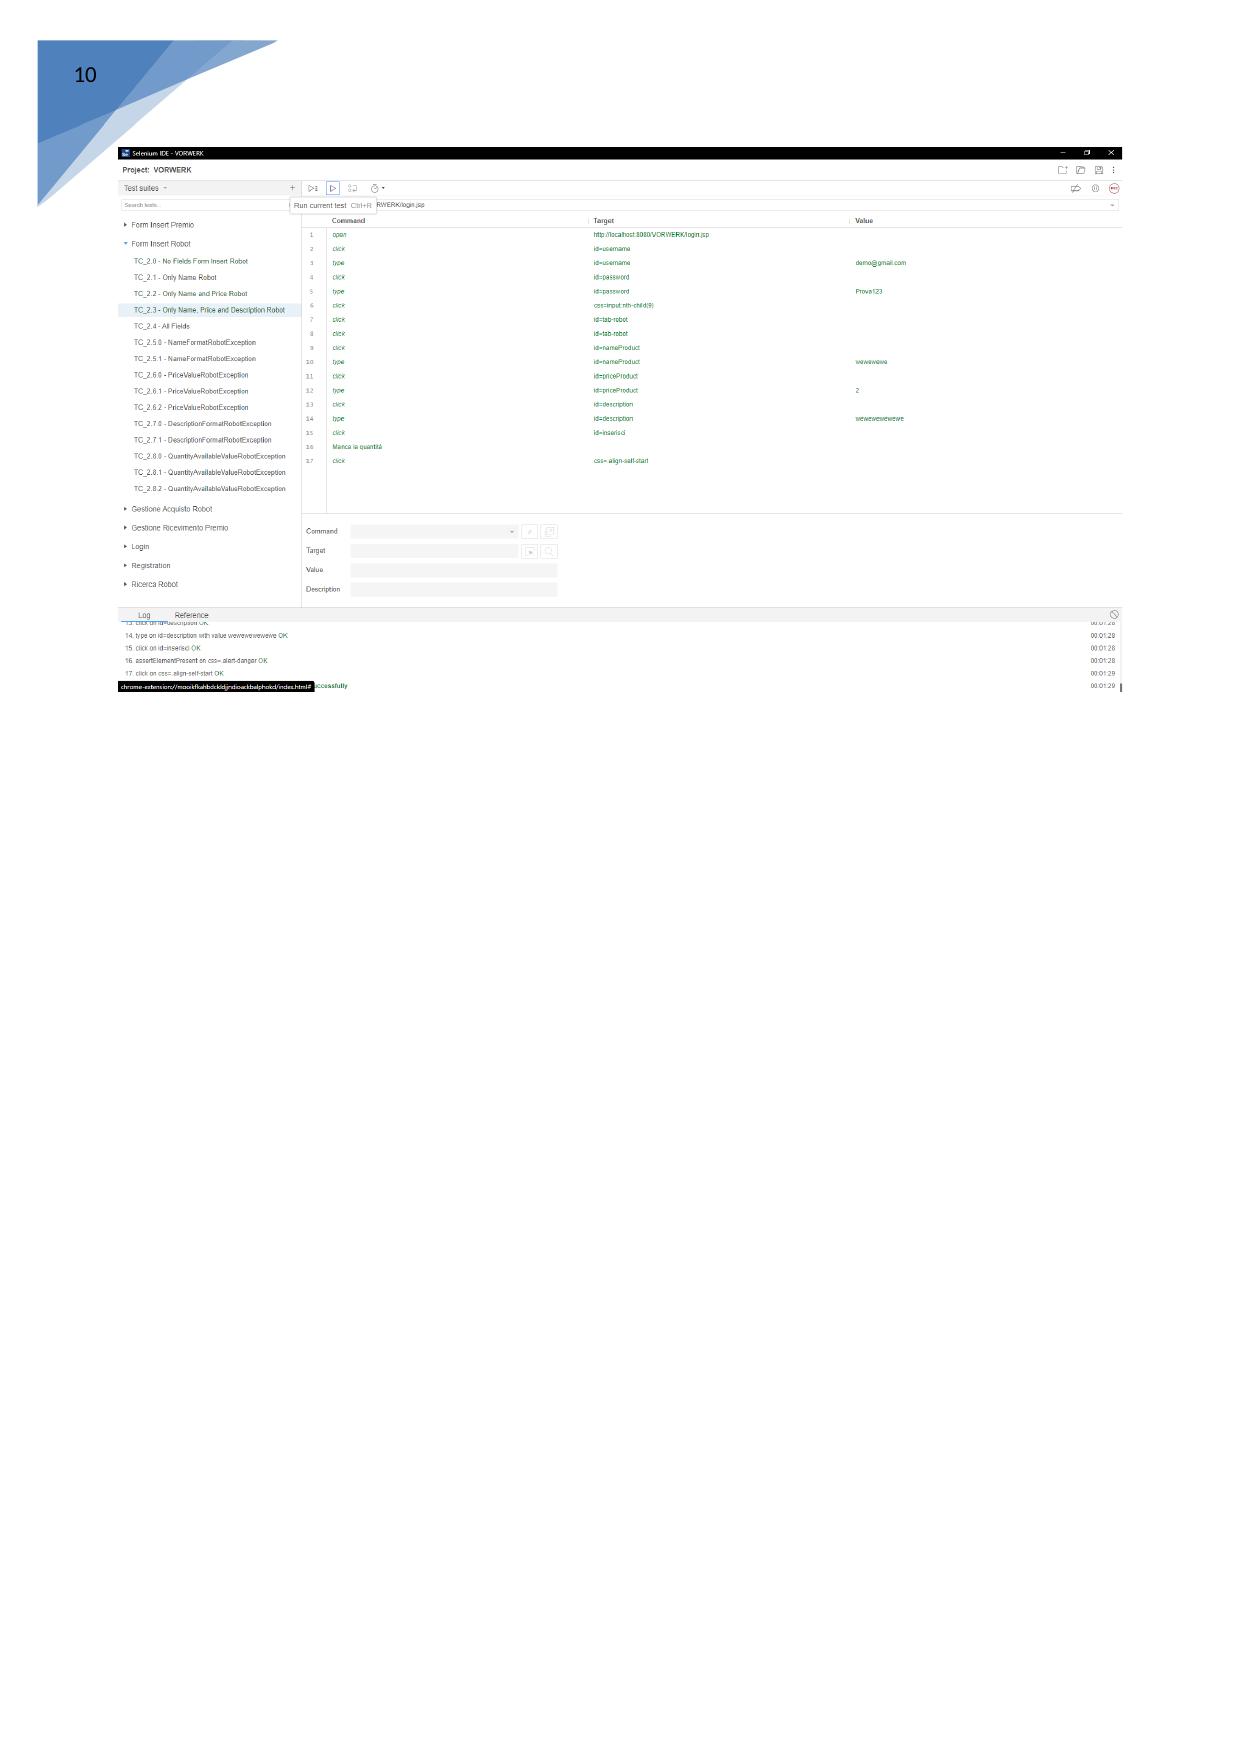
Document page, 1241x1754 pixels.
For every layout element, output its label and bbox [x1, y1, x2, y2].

picture [37, 40, 1123, 692]
